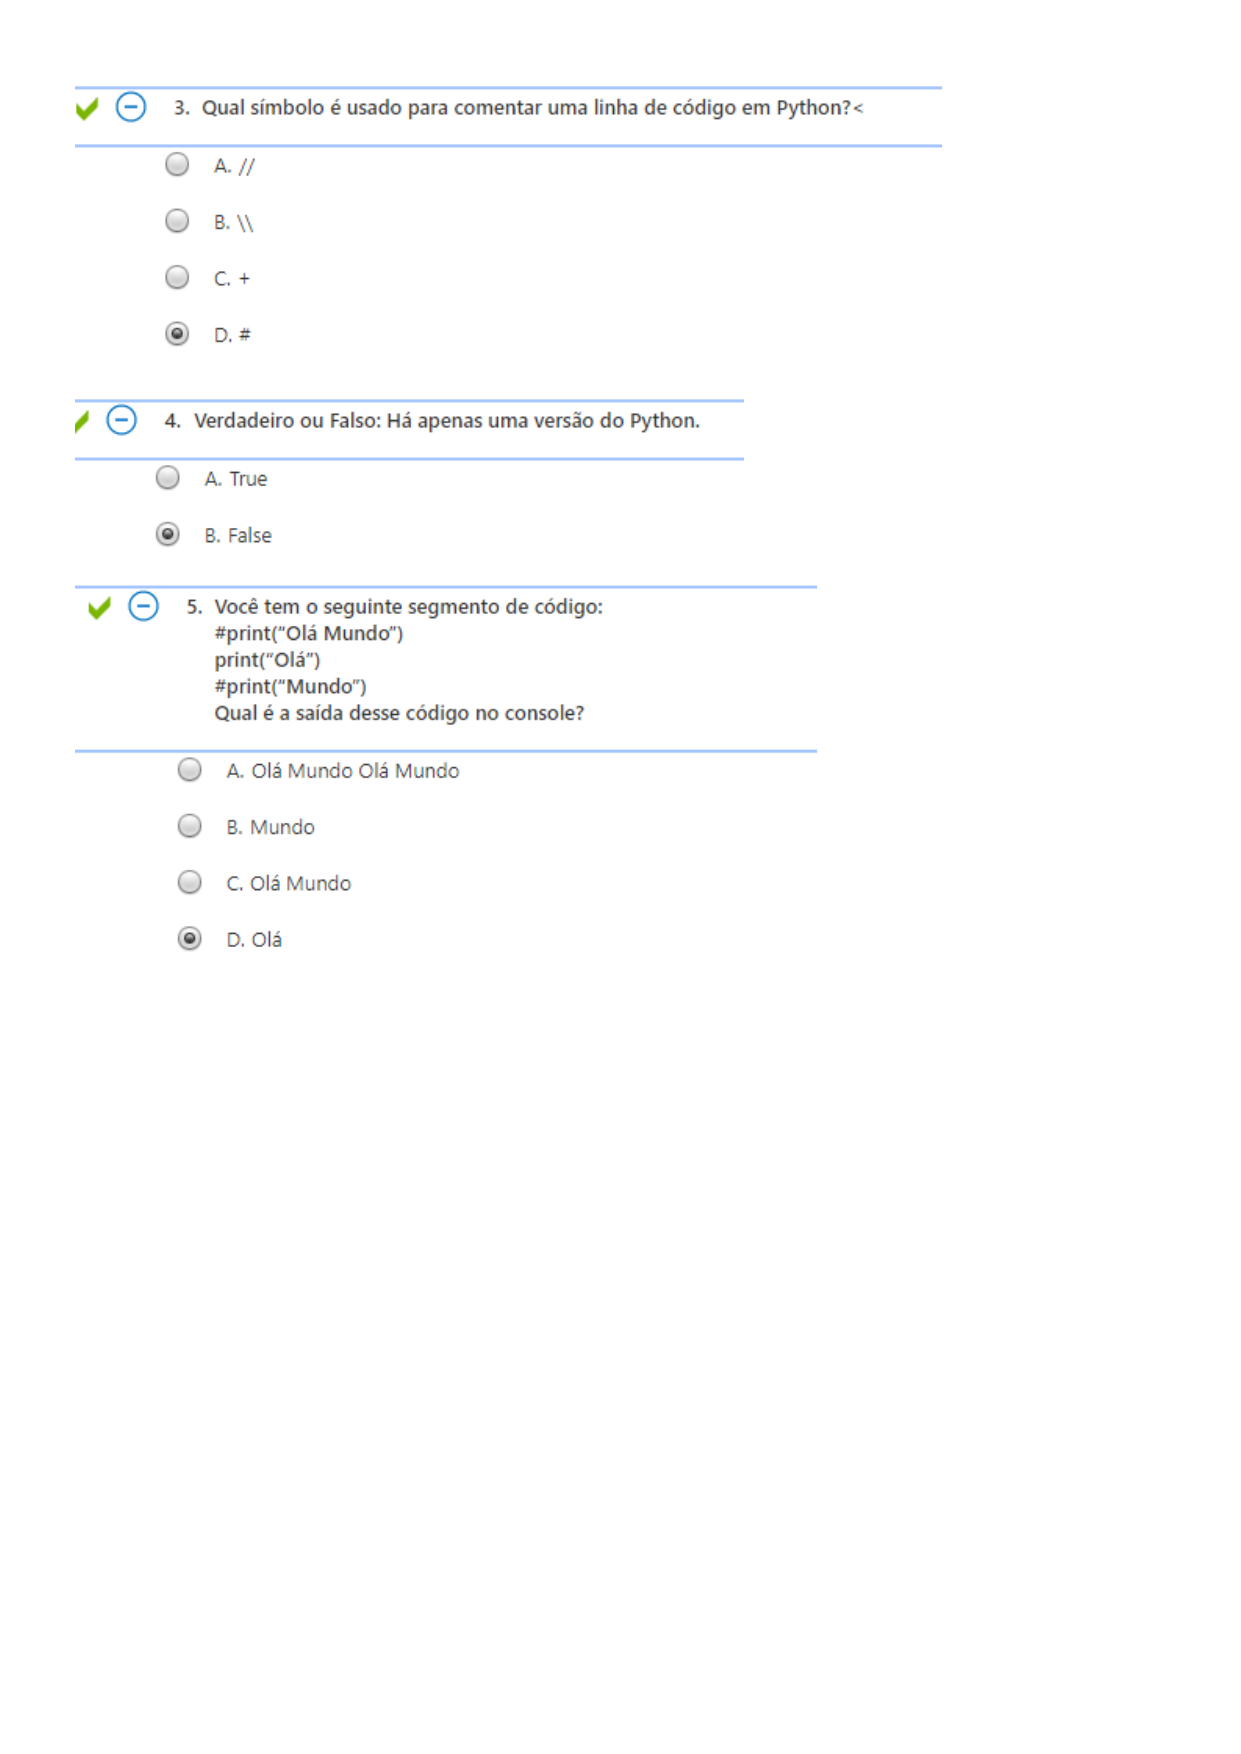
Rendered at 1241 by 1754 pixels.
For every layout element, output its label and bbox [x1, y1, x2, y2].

picture [75, 387, 744, 560]
picture [75, 75, 943, 369]
picture [75, 578, 818, 972]
